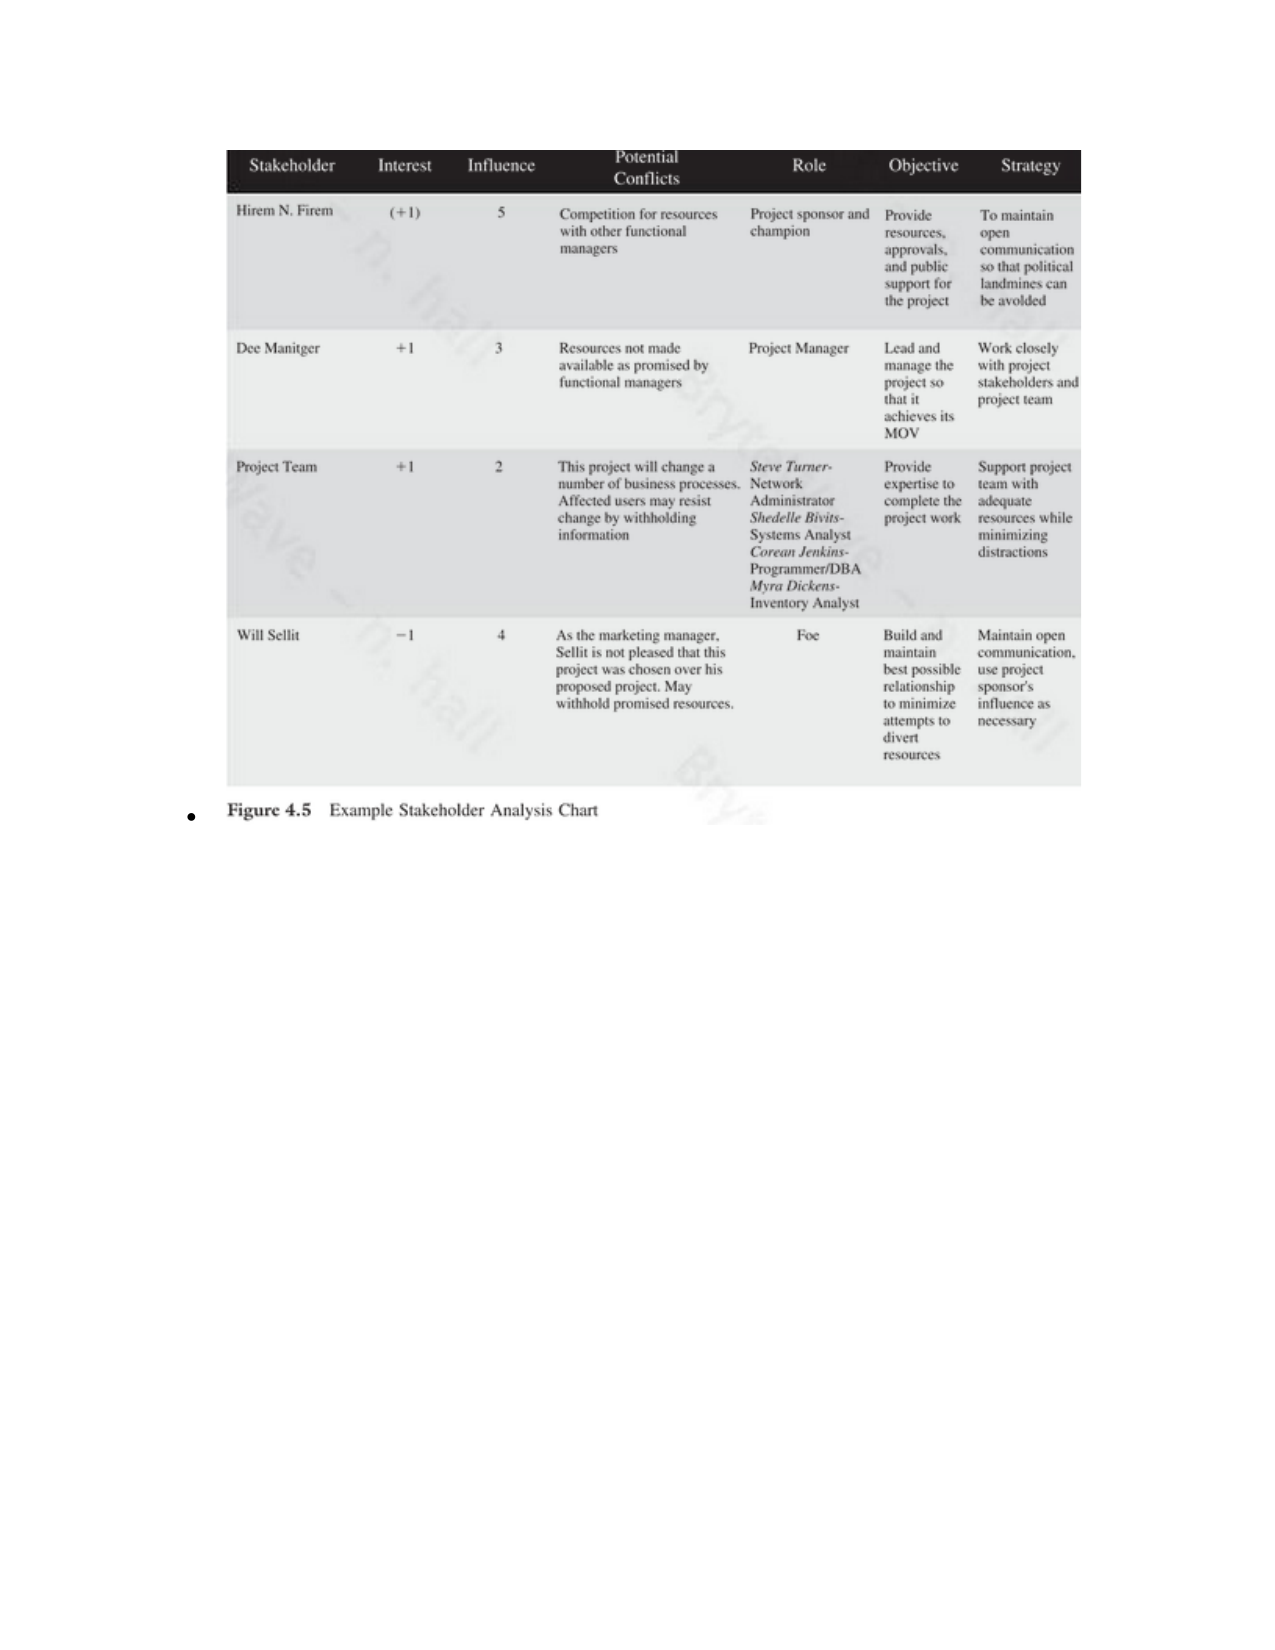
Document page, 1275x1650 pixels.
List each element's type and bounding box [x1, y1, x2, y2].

picture [225, 150, 1082, 825]
